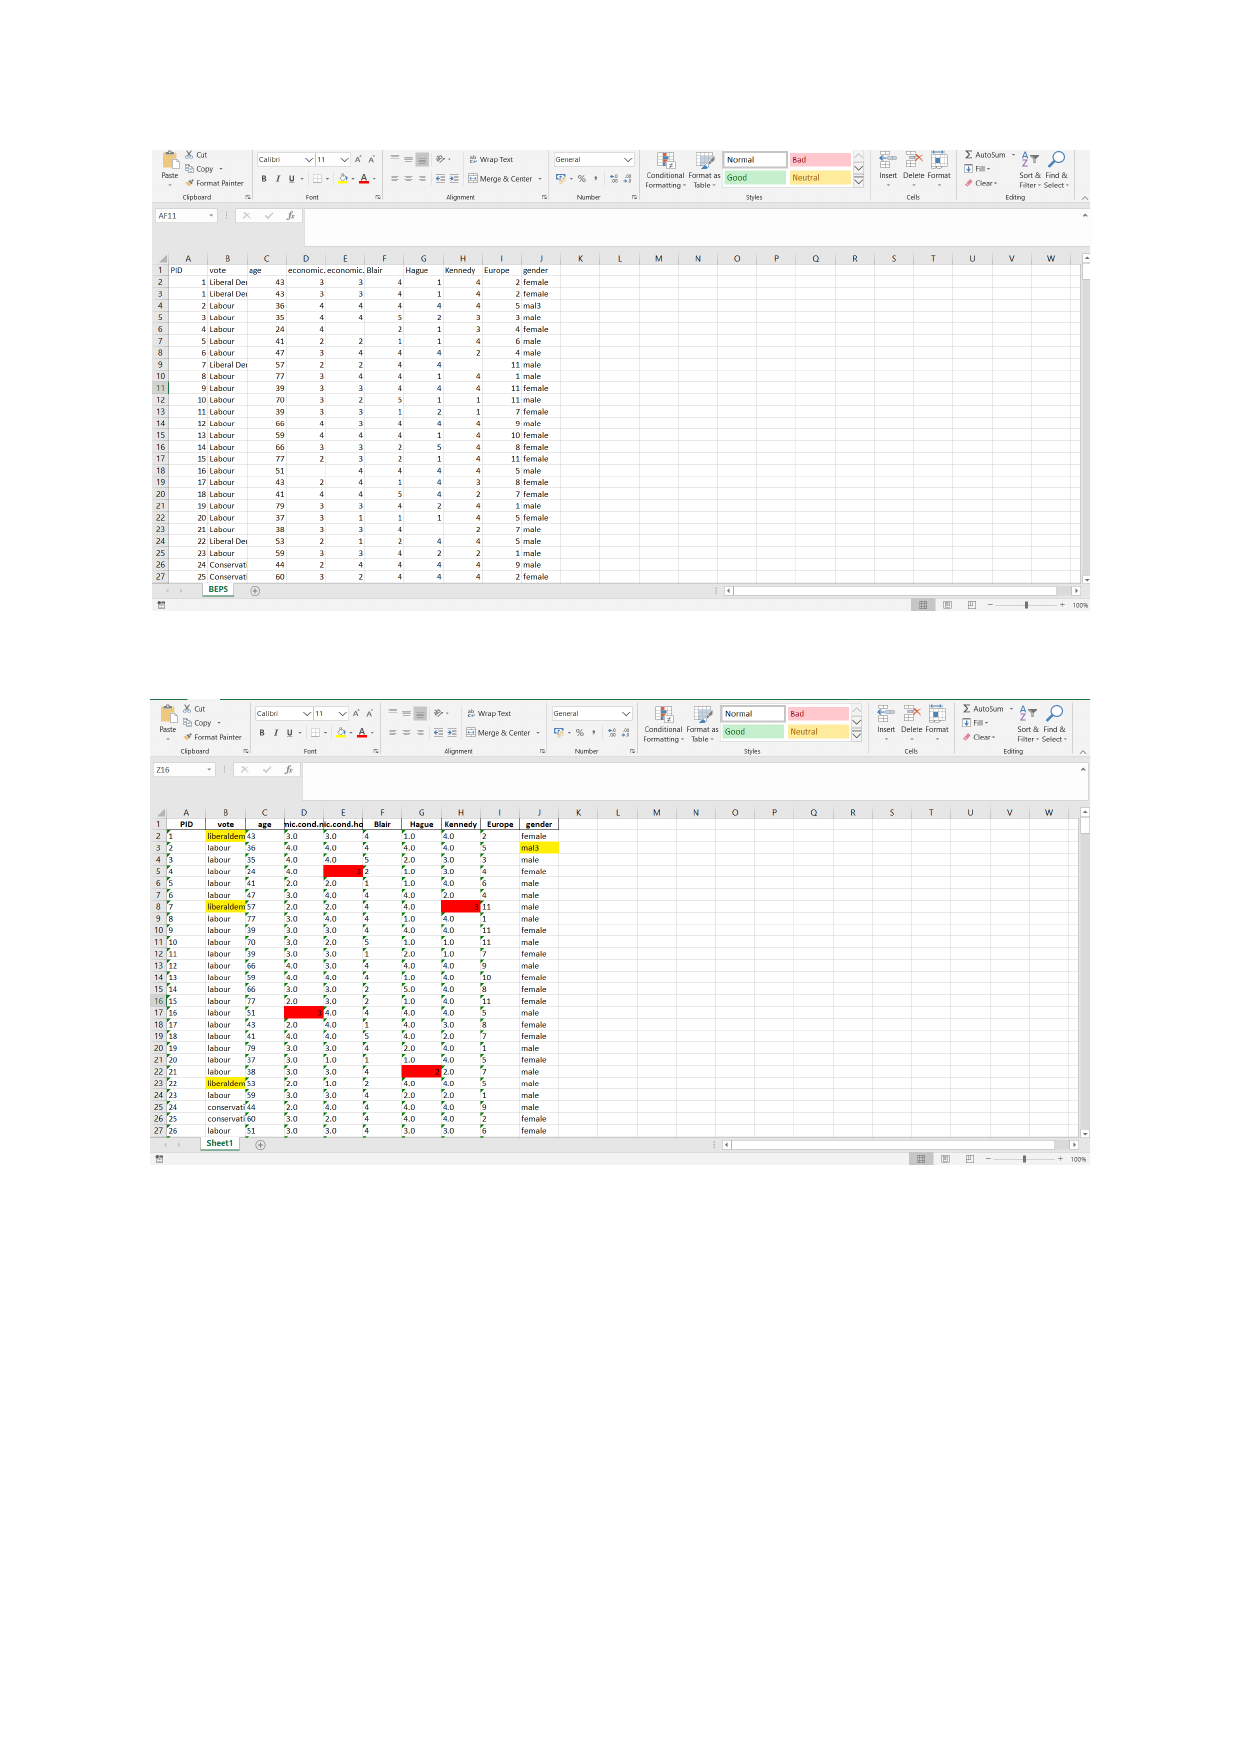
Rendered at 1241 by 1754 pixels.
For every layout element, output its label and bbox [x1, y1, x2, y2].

picture [152, 150, 1091, 611]
picture [150, 699, 1091, 1165]
